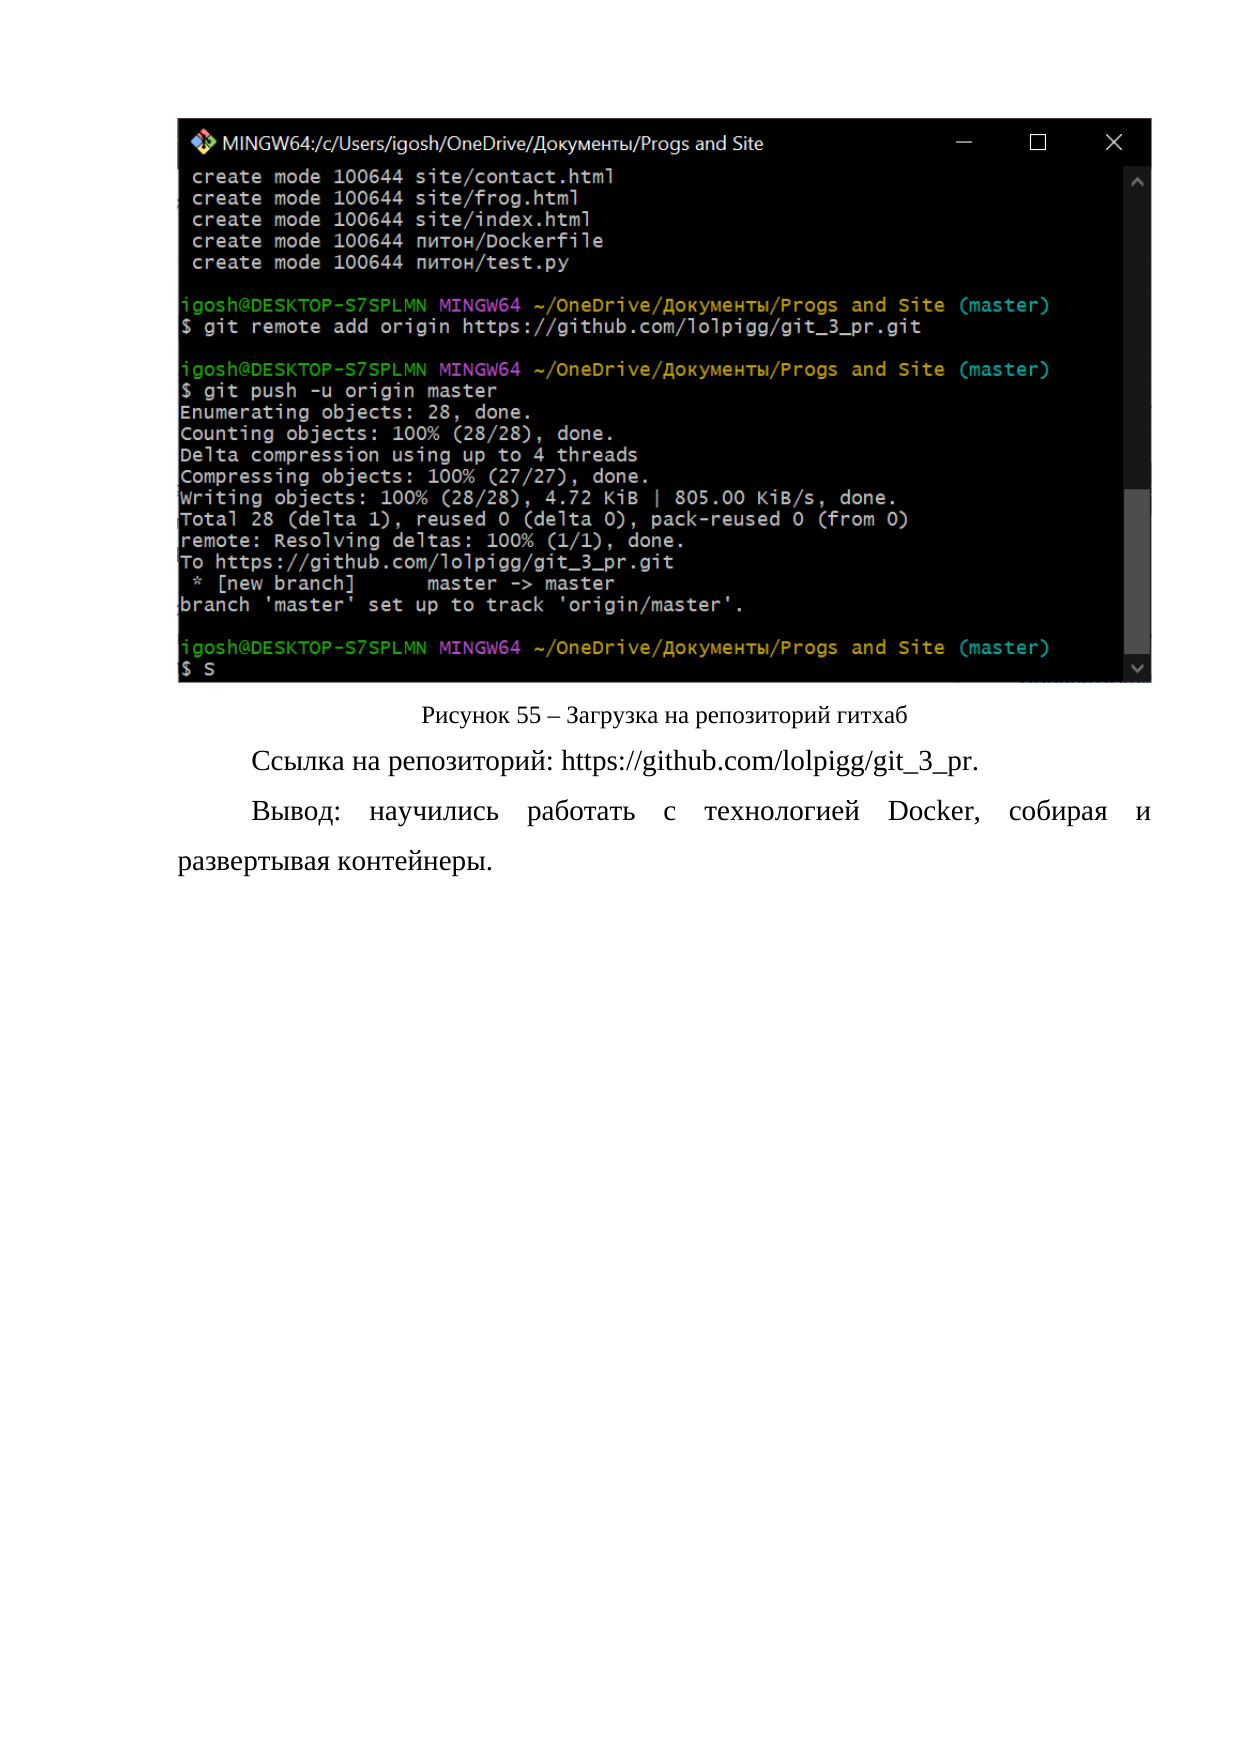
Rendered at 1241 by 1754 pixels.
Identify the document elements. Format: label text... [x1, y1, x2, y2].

picture [177, 118, 1152, 683]
text Ссылка на репозиторий: https://github.com/lolpigg/git_3_pr. [177, 743, 1152, 776]
text Вывод: научились работать с технологией Docker, собирая и развертывая контейнеры. [177, 793, 1152, 877]
text Рисунок 55 – Загрузка на репозиторий гитхаб [177, 700, 1152, 728]
